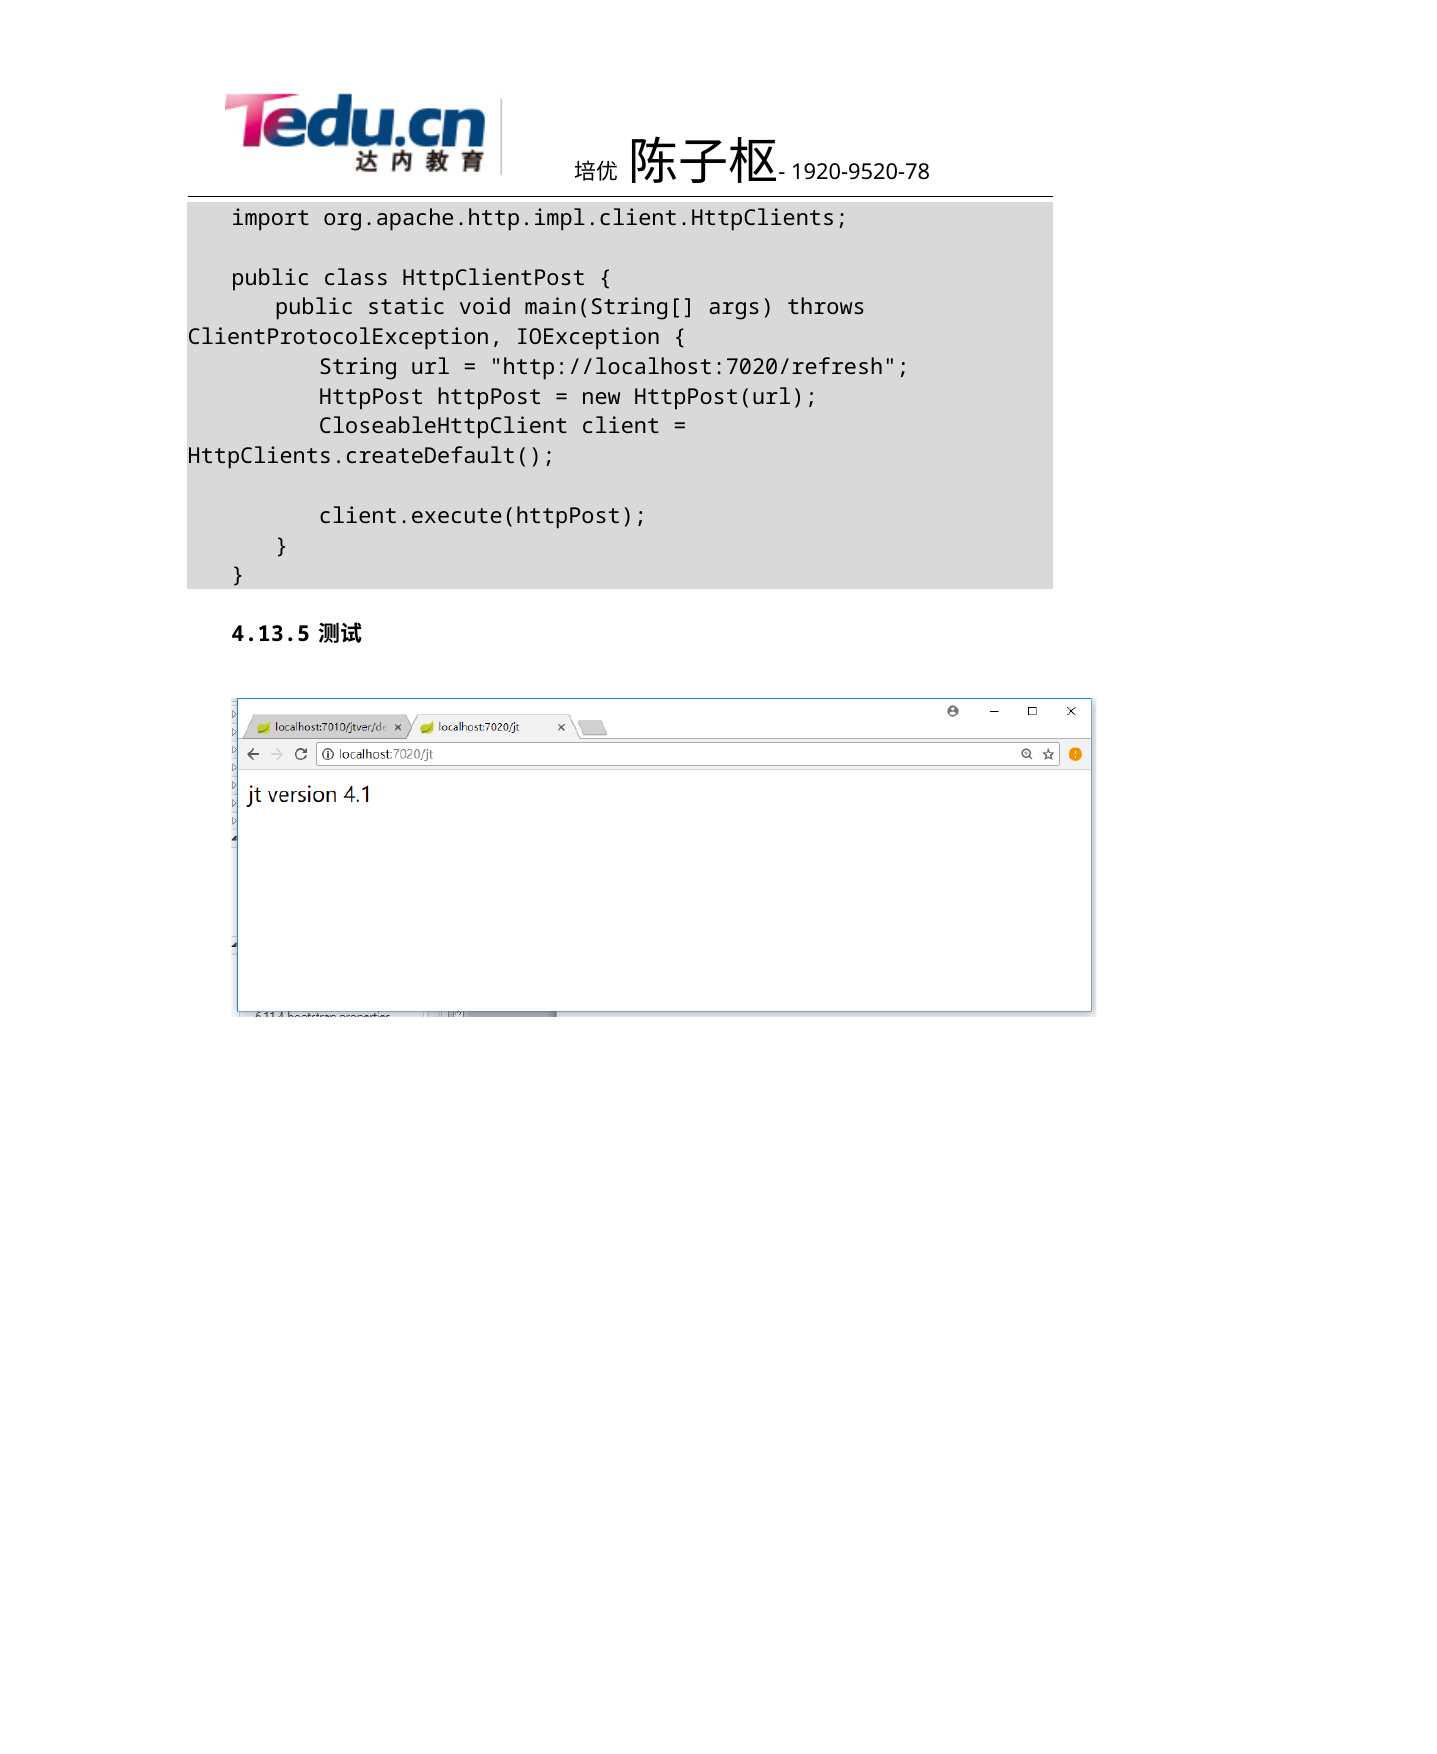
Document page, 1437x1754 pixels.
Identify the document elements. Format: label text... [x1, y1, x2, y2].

text public class HttpClientPost { [187, 261, 1053, 291]
text public static void main(String[] args) throws ClientProtocolException, IOException { [187, 291, 1053, 351]
text CloseableHttpClient client = HttpClients.createDefault(); [187, 410, 1053, 470]
text import org.apache.http.impl.client.HttpClients; [187, 202, 1053, 232]
subtitle 测试 [231, 616, 1053, 648]
text } [187, 559, 1053, 589]
picture [231, 698, 1097, 1017]
picture [225, 88, 507, 180]
text } [187, 529, 1053, 559]
text String url = "http://localhost:7020/refresh"; [187, 351, 1053, 381]
text client.execute(httpPost); [187, 500, 1053, 529]
text HttpPost httpPost = new HttpPost(url); [187, 381, 1053, 410]
